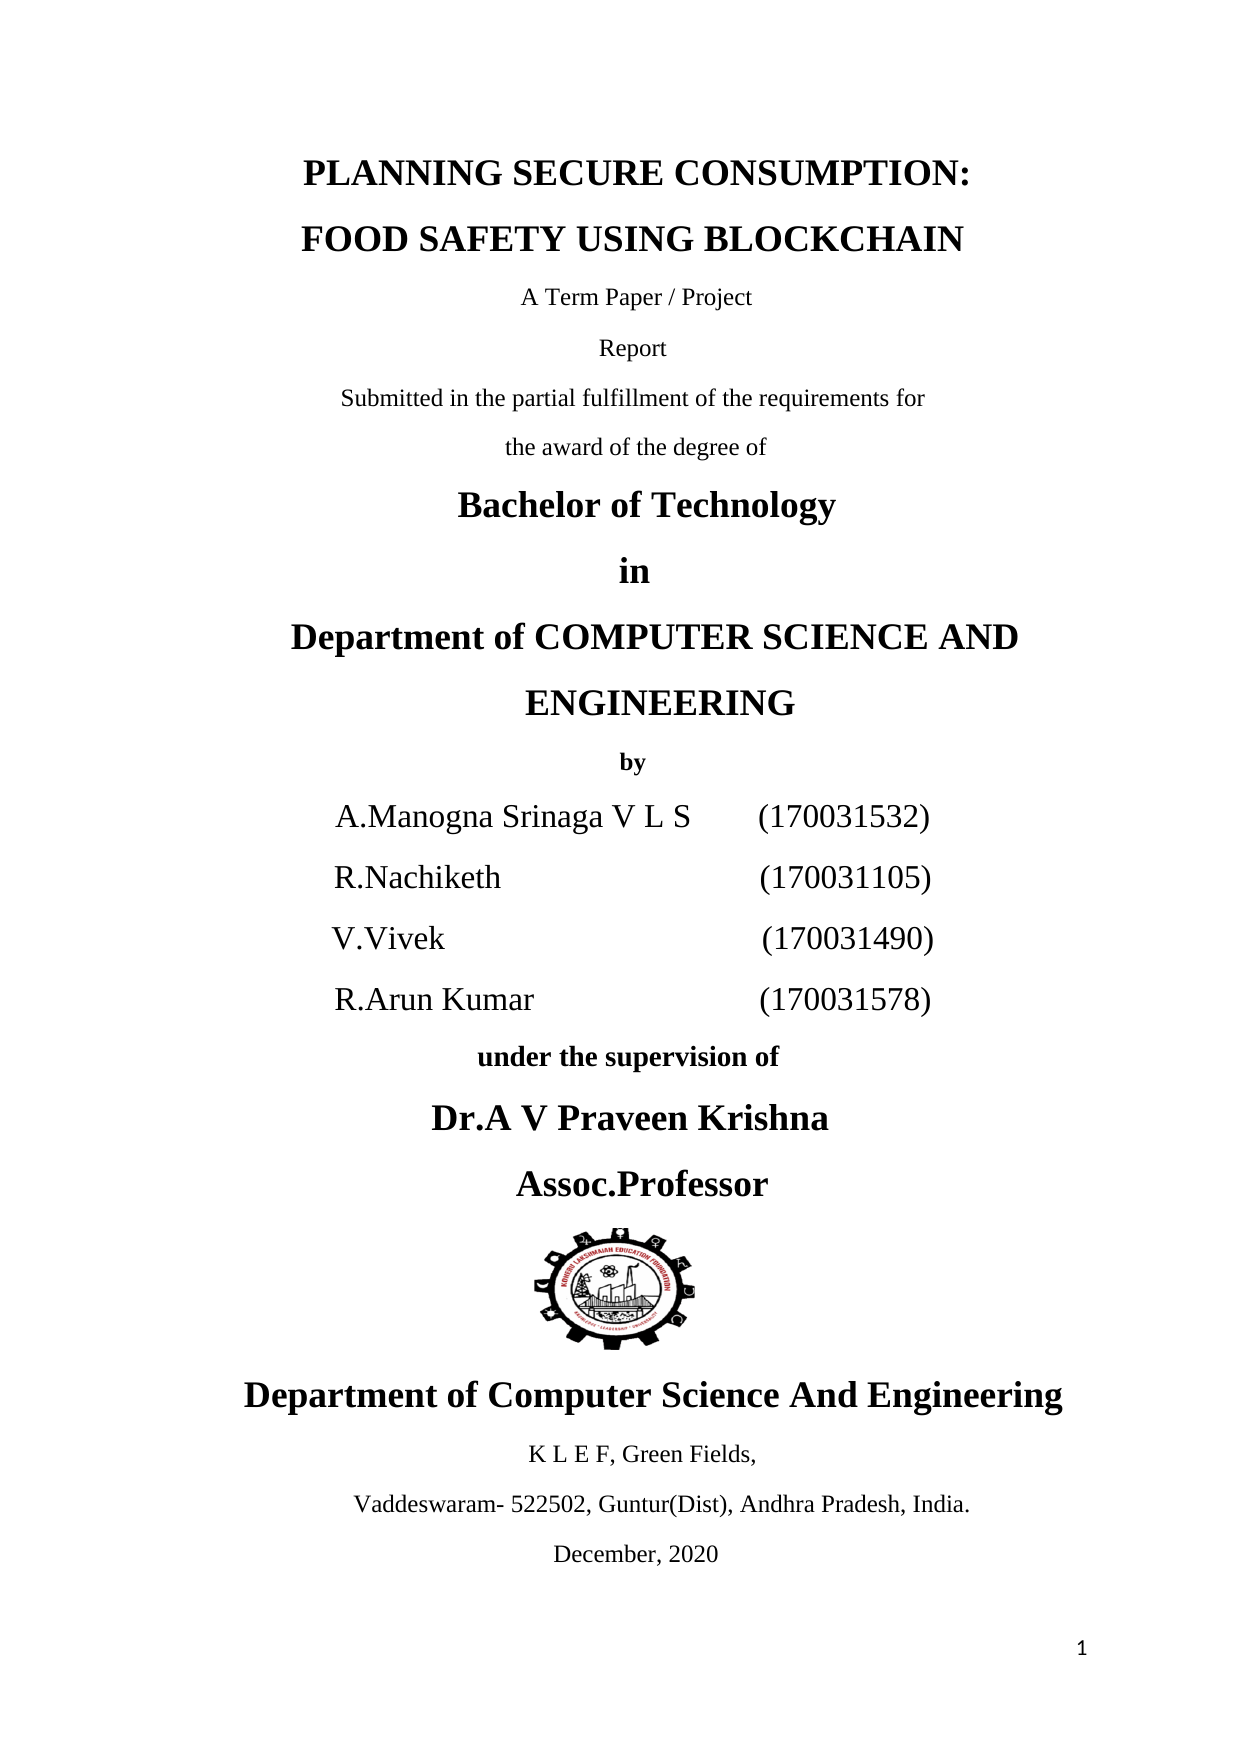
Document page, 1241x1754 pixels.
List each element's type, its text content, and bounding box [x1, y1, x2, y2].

text PLANNING SECURE CONSUMPTION: [178, 150, 1096, 193]
text Dr.A V Praveen Krishna [178, 1096, 1087, 1139]
text Vaddeswaram- 522502, Guntur(Dist), Andhra Pradesh, India. [178, 1489, 1087, 1518]
text the award of the degree of [178, 432, 1087, 461]
text Department of COMPUTER SCIENCE AND [178, 614, 1087, 658]
text K L E F, Green Fields, [178, 1439, 1087, 1468]
text A Term Paper / Project [178, 282, 1087, 311]
picture [534, 1228, 695, 1350]
text R.Arun Kumar (170031578) [178, 979, 1087, 1017]
text in [178, 548, 1087, 591]
text Assoc.Professor [178, 1162, 1087, 1205]
text Bachelor of Technology [178, 482, 1087, 525]
text ENGINEERING [178, 681, 1087, 724]
text December, 2020 [178, 1539, 1087, 1568]
text FOOD SAFETY USING BLOCKCHAIN [178, 216, 1087, 259]
text Submitted in the partial fulfillment of the requirements for [178, 383, 1087, 411]
text Department of Computer Science And Engineering [178, 1373, 1087, 1416]
text R.Nachiketh (170031105) [178, 857, 1087, 896]
text V.Vivek (170031490) [178, 918, 1087, 956]
text by [178, 747, 1087, 776]
text under the supervision of [178, 1039, 1087, 1073]
text A.Manogna Srinaga V L S (170031532) [178, 797, 1087, 835]
text Report [178, 333, 1087, 362]
